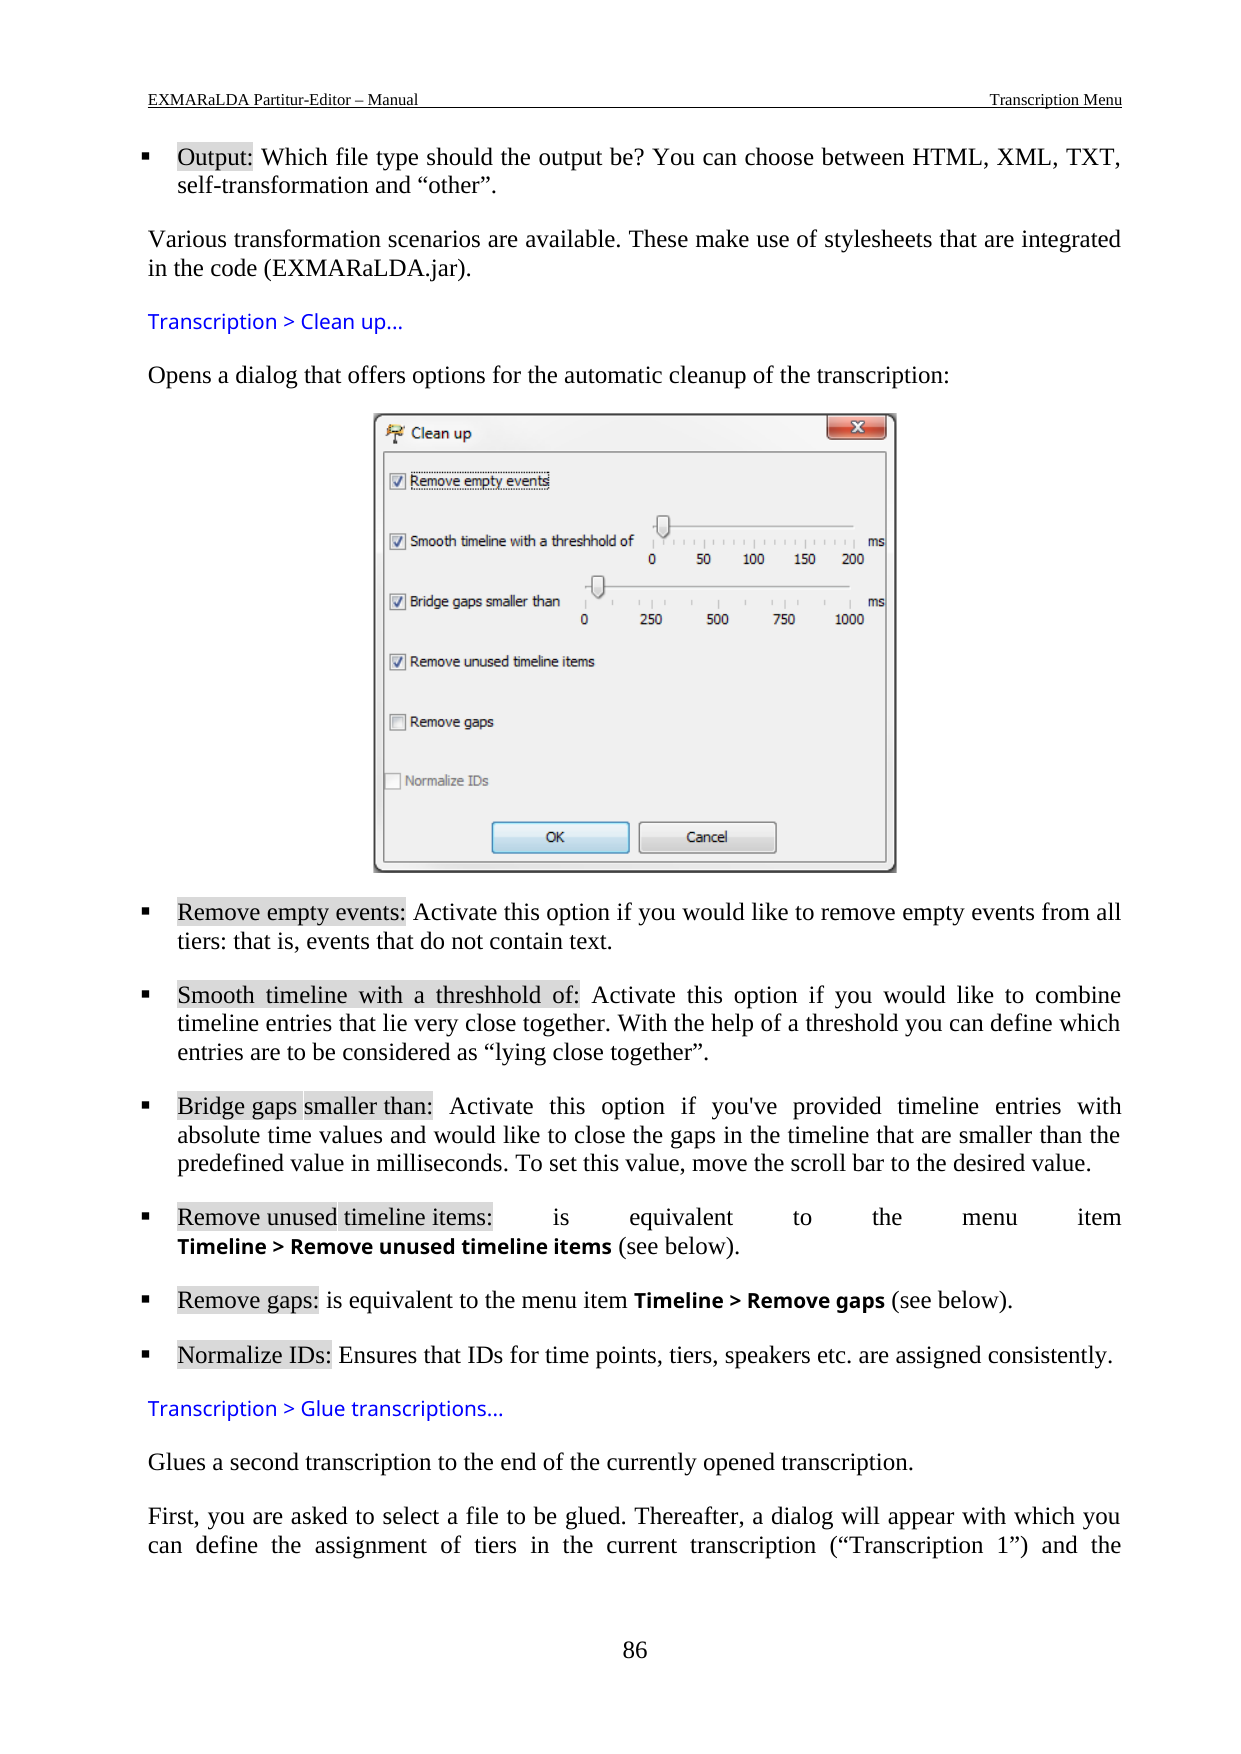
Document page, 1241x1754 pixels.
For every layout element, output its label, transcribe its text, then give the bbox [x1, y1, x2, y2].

text Smooth timeline with a threshhold of: Activate this option if you would like to combine timeline entries that lie very close together. With the help of a threshold you can define which entries are to be considered as “lying close together”. [139, 980, 1122, 1066]
subtitle Transcription > Clean up... [148, 307, 1122, 335]
subtitle Transcription > Glue transcriptions... [148, 1394, 1122, 1422]
text Glues a second transcription to the end of the currently opened transcription. [148, 1447, 1122, 1476]
text Normalize IDs: Ensures that IDs for time points, tiers, speakers etc. are assigned consistently. [332, 1340, 1122, 1369]
text Remove unused timeline items: is equivalent to the menu item Timeline > Remove unused timeline items (see below). [139, 1202, 1122, 1261]
text Output: Which file type should the output be? You can choose between HTML, XML, TXT, self-transformation and “other”. [139, 142, 1122, 199]
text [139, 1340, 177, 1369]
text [148, 1501, 1122, 1558]
picture [373, 413, 897, 873]
text Various transformation scenarios are available. These make use of stylesheets that are integrated in the code (EXMARaLDA.jar). [148, 224, 1122, 282]
text Opens a dialog that offers options for the automatic cleanup of the transcription: [148, 360, 1122, 389]
text Remove empty events: Activate this option if you would like to remove empty events from all tiers: that is, events that do not contain text. [139, 897, 1122, 955]
text Remove gaps: is equivalent to the menu item Timeline > Remove gaps (see below). [139, 1286, 1122, 1315]
text Bridge gaps smaller than: Activate this option if you've provided timeline entries with absolute time values and would like to close the gaps in the timeline that are smaller than the predefined value in milliseconds. To set this value, move the scroll bar to the desired value. [139, 1091, 1122, 1177]
